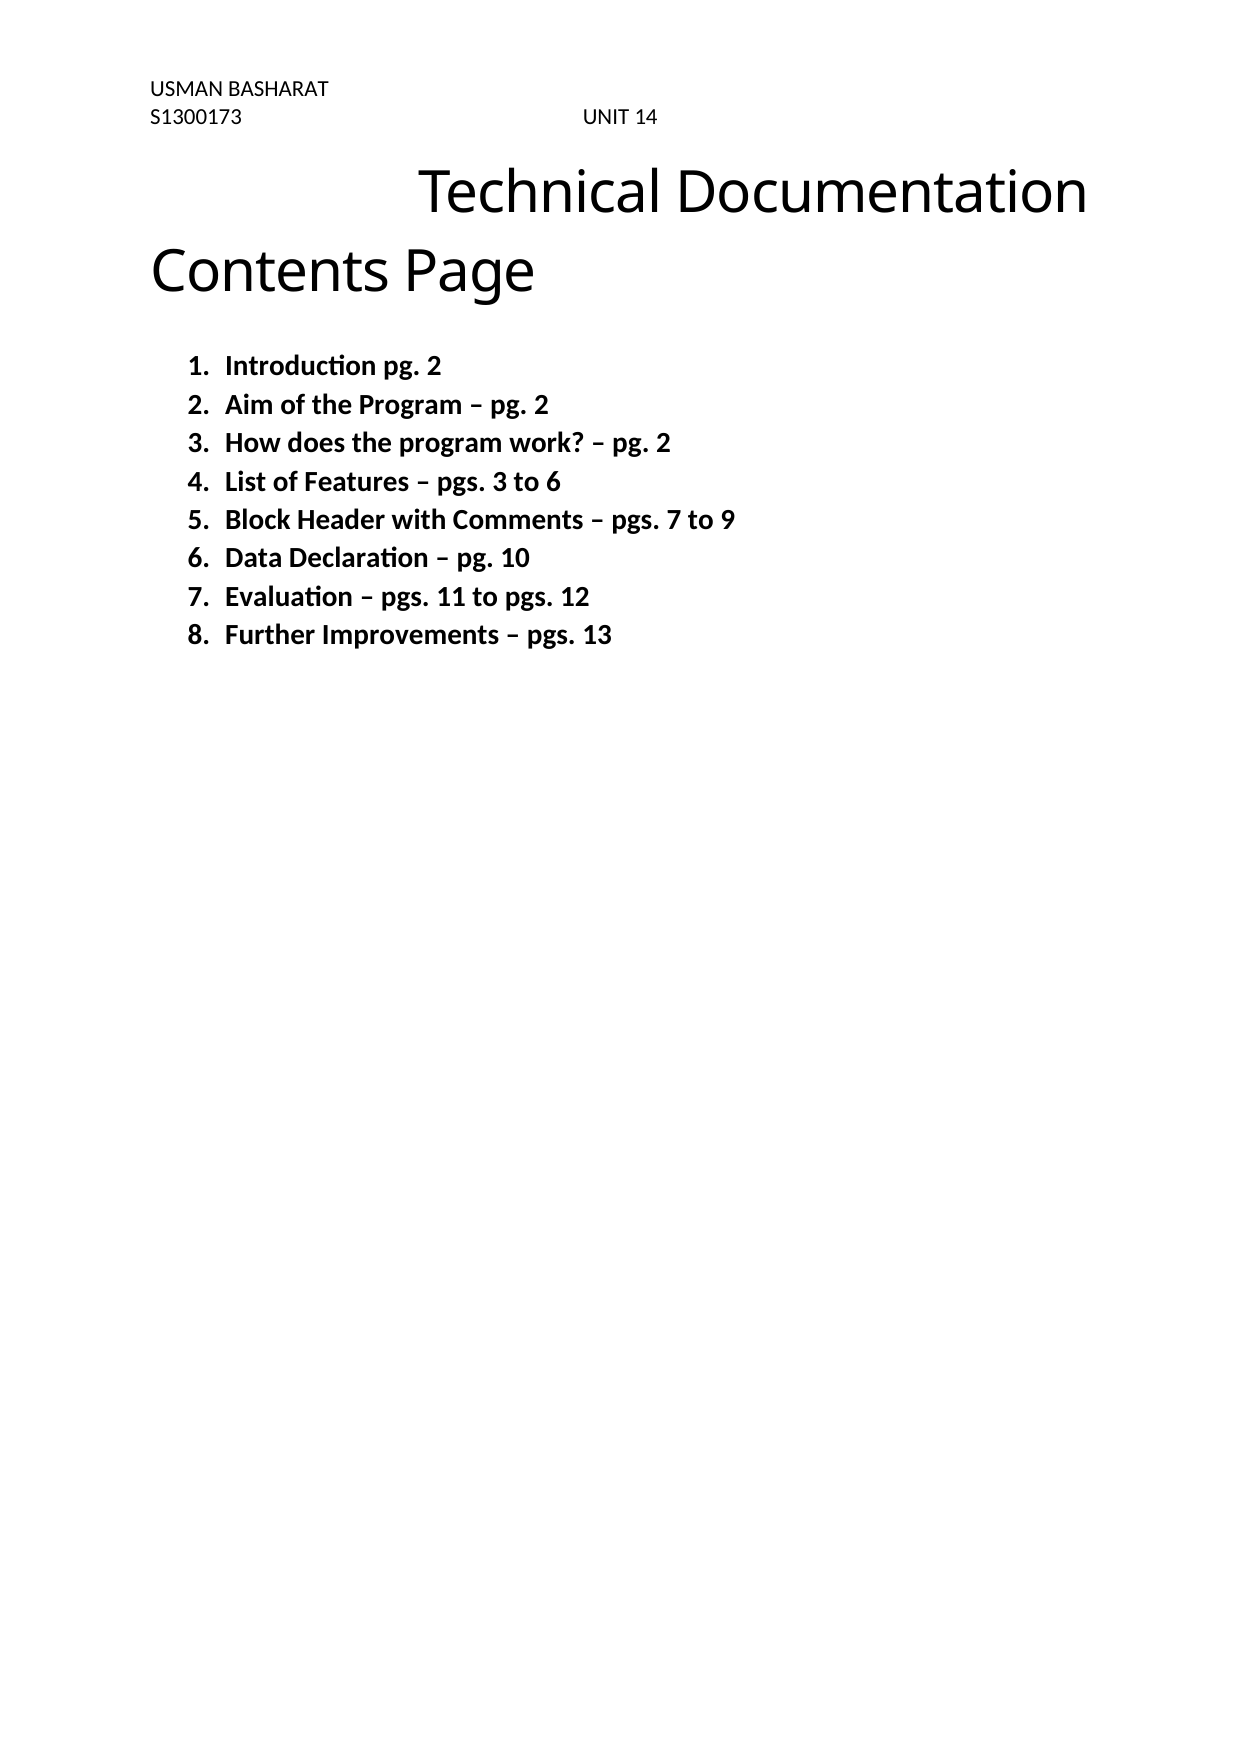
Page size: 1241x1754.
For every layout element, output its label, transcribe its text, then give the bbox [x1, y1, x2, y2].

title Contents Page [150, 229, 1090, 309]
list Data Declaration – pg. 10 [187, 539, 1090, 575]
list Evaluation – pgs. 11 to pgs. 12 [187, 578, 1090, 614]
list Introduction pg. 2 [187, 347, 1090, 383]
list Block Header with Comments – pgs. 7 to 9 [187, 501, 1090, 537]
list Aim of the Program – pg. 2 [187, 386, 1090, 421]
list Further Improvements – pgs. 13 [187, 616, 1090, 652]
list How does the program work? – pg. 2 [187, 424, 1090, 460]
title Technical Documentation [150, 150, 1090, 229]
list List of Features – pgs. 3 to 6 [187, 463, 1090, 498]
